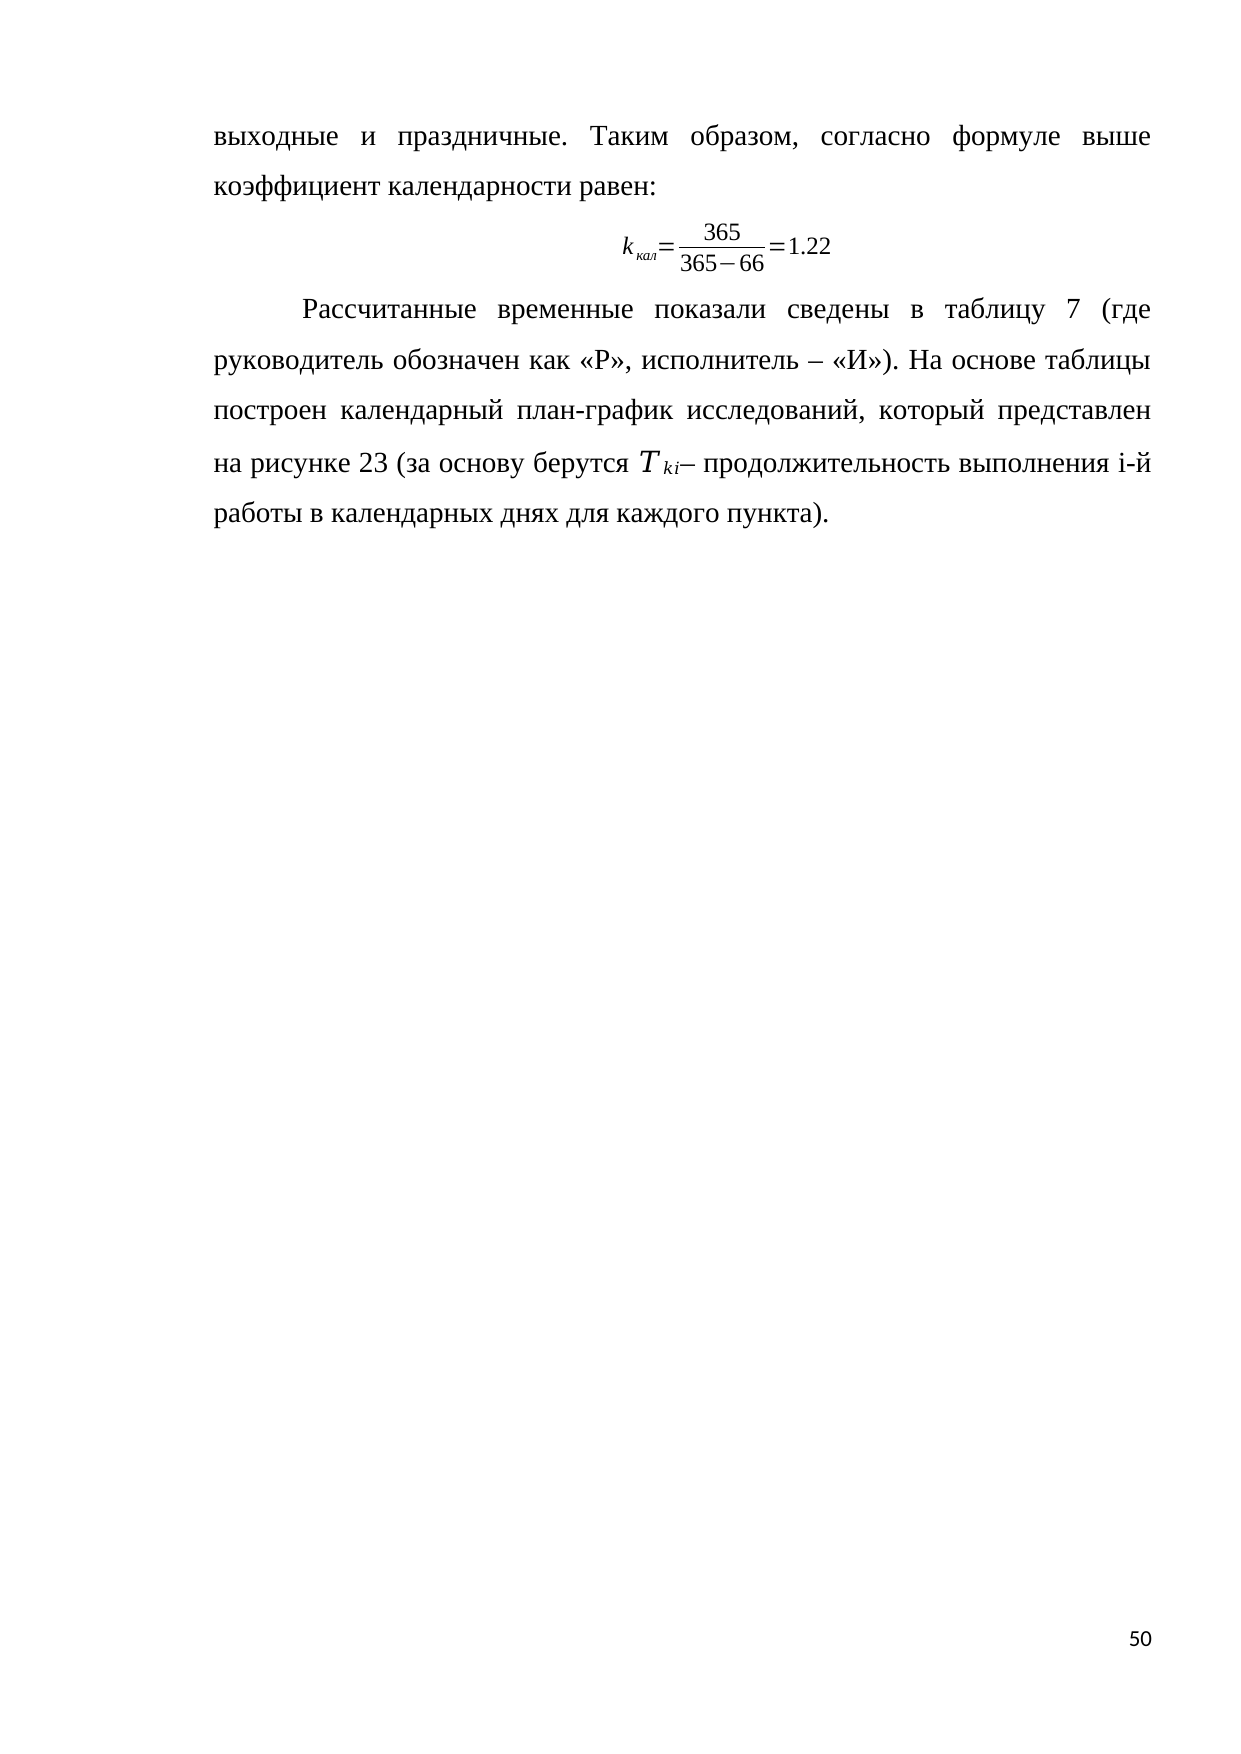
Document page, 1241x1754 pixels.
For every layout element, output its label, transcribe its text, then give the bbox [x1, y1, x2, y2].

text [213, 118, 1152, 202]
text Рассчитанные временные показали сведены в таблицу 7 (где руководитель обозначен как «Р», исполнитель – «И»). На основе таблицы построен календарный план-график исследований, который представлен на рисунке 23 (за основу берутся 𝑇𝑘𝑖– продолжительность выполнения i-й работы в календарных днях для каждого пункта). [213, 292, 1152, 529]
